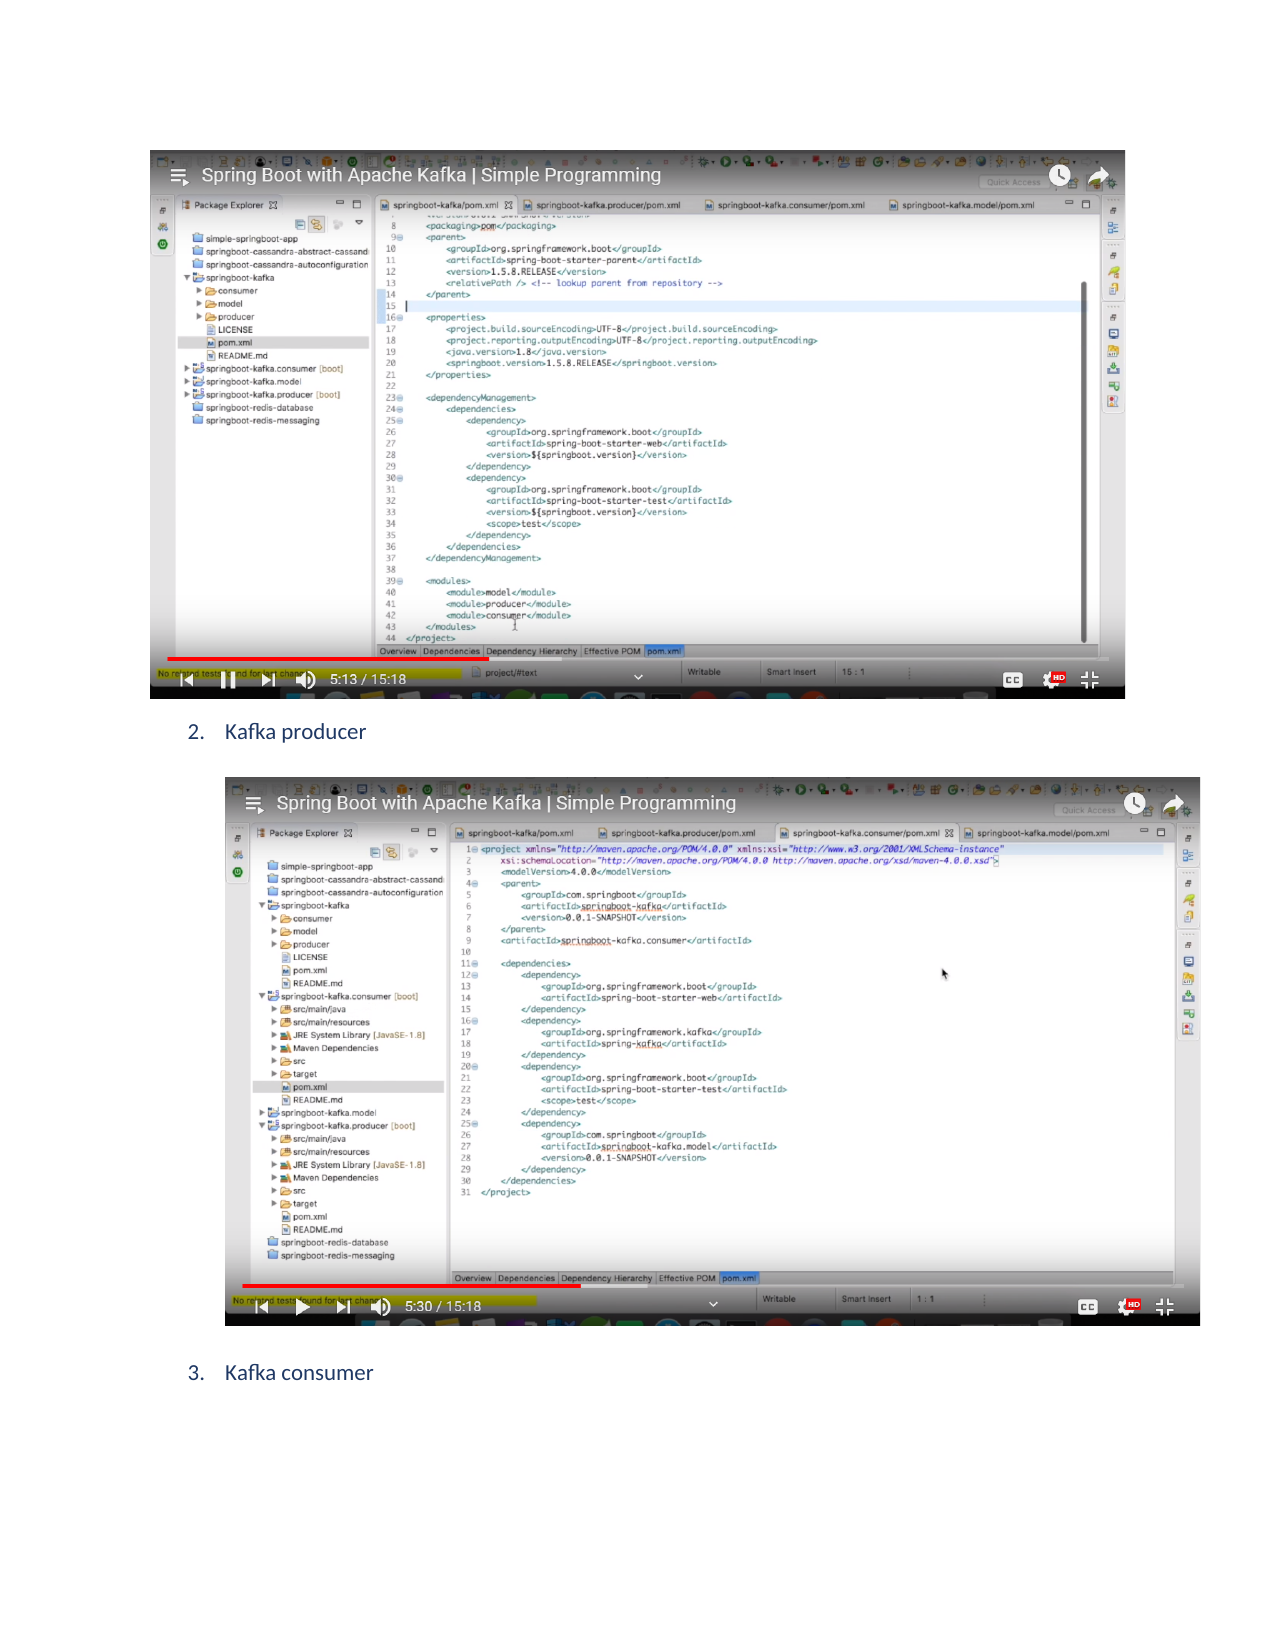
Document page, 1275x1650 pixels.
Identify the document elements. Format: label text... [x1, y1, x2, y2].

list Kafka producer [187, 717, 1125, 745]
picture [225, 777, 1200, 1326]
picture [150, 150, 1125, 699]
list Kafka consumer [187, 1358, 1125, 1386]
